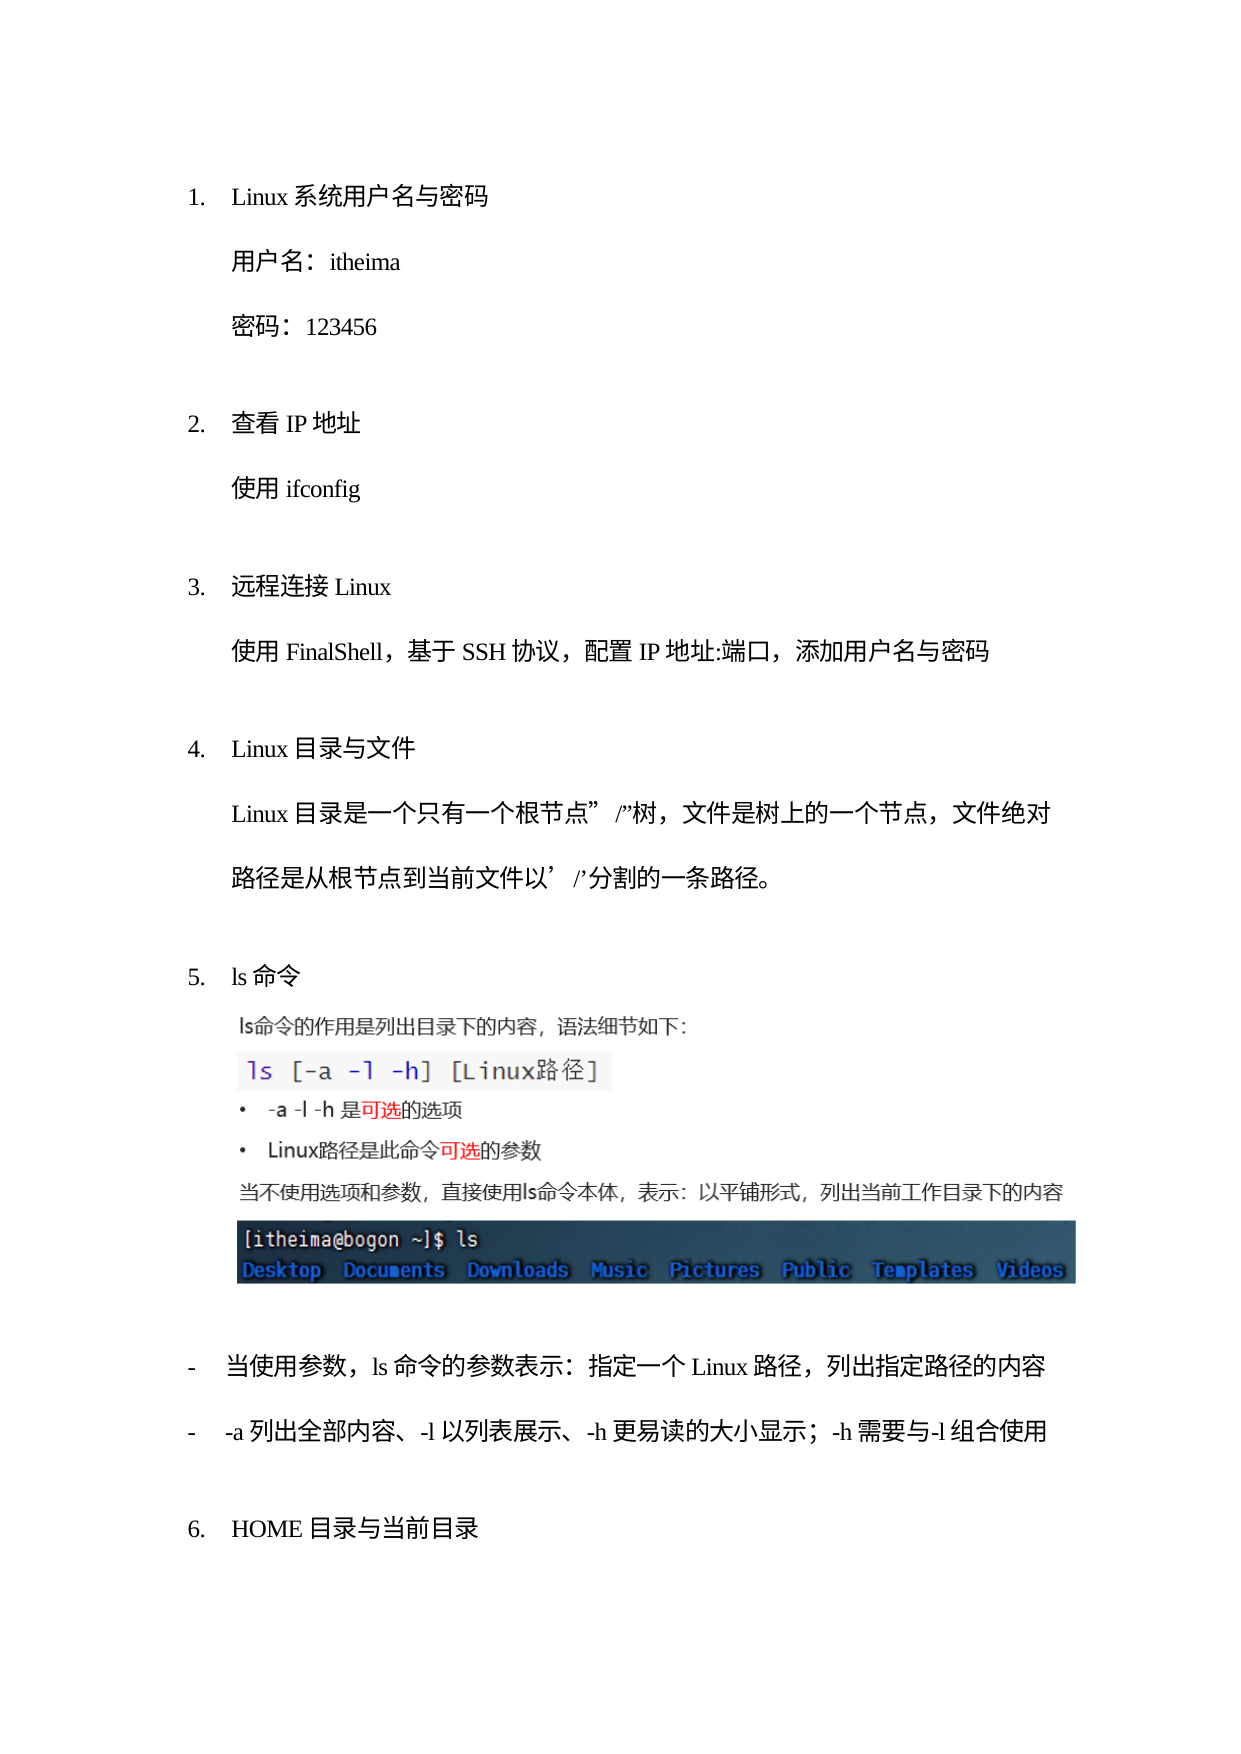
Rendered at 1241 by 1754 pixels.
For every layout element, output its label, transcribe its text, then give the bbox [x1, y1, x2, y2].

list 当使用参数，ls命令的参数表示：指定一个Linux路径，列出指定路径的内容 [187, 1332, 1053, 1397]
picture [231, 1007, 1097, 1309]
list Linux系统用户名与密码 [187, 162, 1053, 227]
list ls命令 [187, 942, 1053, 1007]
list 使用FinalShell，基于SSH协议，配置IP地址:端口，添加用户名与密码 [231, 617, 1053, 682]
list Linux目录与文件 [187, 714, 1053, 779]
list 远程连接Linux [187, 552, 1053, 617]
list 用户名：itheima [231, 227, 1053, 292]
list 使用ifconfig [231, 454, 1053, 519]
list -a列出全部内容、-l以列表展示、-h更易读的大小显示；-h需要与-l组合使用 [187, 1397, 1053, 1462]
list 查看IP地址 [187, 389, 1053, 454]
list HOME目录与当前目录 [187, 1494, 1053, 1559]
list Linux目录是一个只有一个根节点”/”树，文件是树上的一个节点，文件绝对路径是从根节点到当前文件以’/’分割的一条路径。 [231, 779, 1053, 909]
list 密码：123456 [231, 292, 1053, 357]
